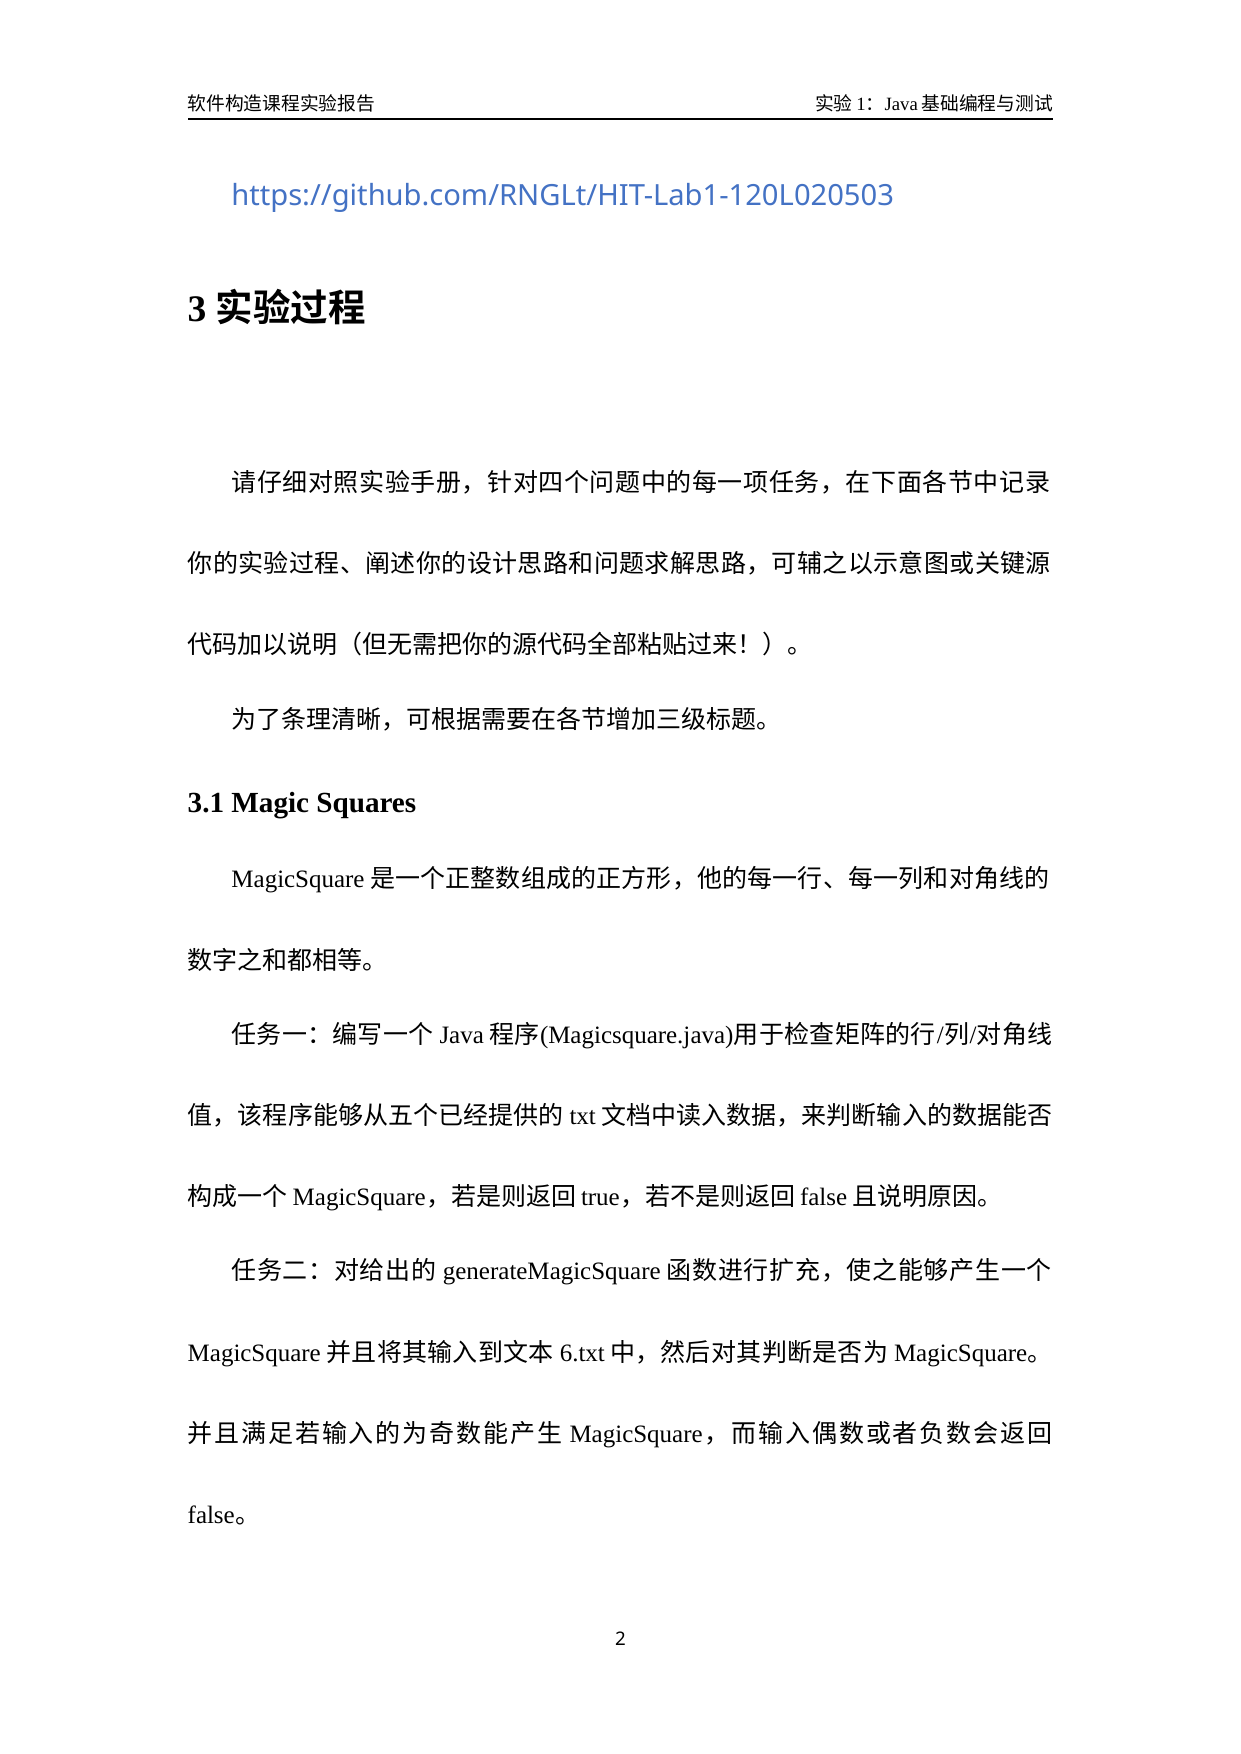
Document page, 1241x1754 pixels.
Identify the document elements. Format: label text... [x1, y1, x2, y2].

text 为了条理清晰，可根据需要在各节增加三级标题。 [187, 685, 1053, 750]
subtitle 实验过程 [187, 272, 1053, 337]
text 任务二：对给出的generateMagicSquare函数进行扩充，使之能够产生一个MagicSquare并且将其输入到文本6.txt中，然后对其判断是否为MagicSquare。并且满足若输入的为奇数能产生MagicSquare，而输入偶数或者负数会返回false。 [187, 1236, 1053, 1545]
text 任务一：编写一个Java程序(Magicsquare.java)用于检查矩阵的行/列/对角线值，该程序能够从五个已经提供的txt文档中读入数据，来判断输入的数据能否构成一个MagicSquare，若是则返回true，若不是则返回false且说明原因。 [187, 1000, 1053, 1227]
text 请仔细对照实验手册，针对四个问题中的每一项任务，在下面各节中记录你的实验过程、阐述你的设计思路和问题求解思路，可辅之以示意图或关键源代码加以说明（但无需把你的源代码全部粘贴过来！）。 [187, 448, 1053, 676]
text https://github.com/RNGLt/HIT-Lab1-120L020503 [187, 162, 1053, 227]
subtitle Magic Squares [187, 769, 1053, 834]
text MagicSquare是一个正整数组成的正方形，他的每一行、每一列和对角线的数字之和都相等。 [187, 844, 1053, 991]
